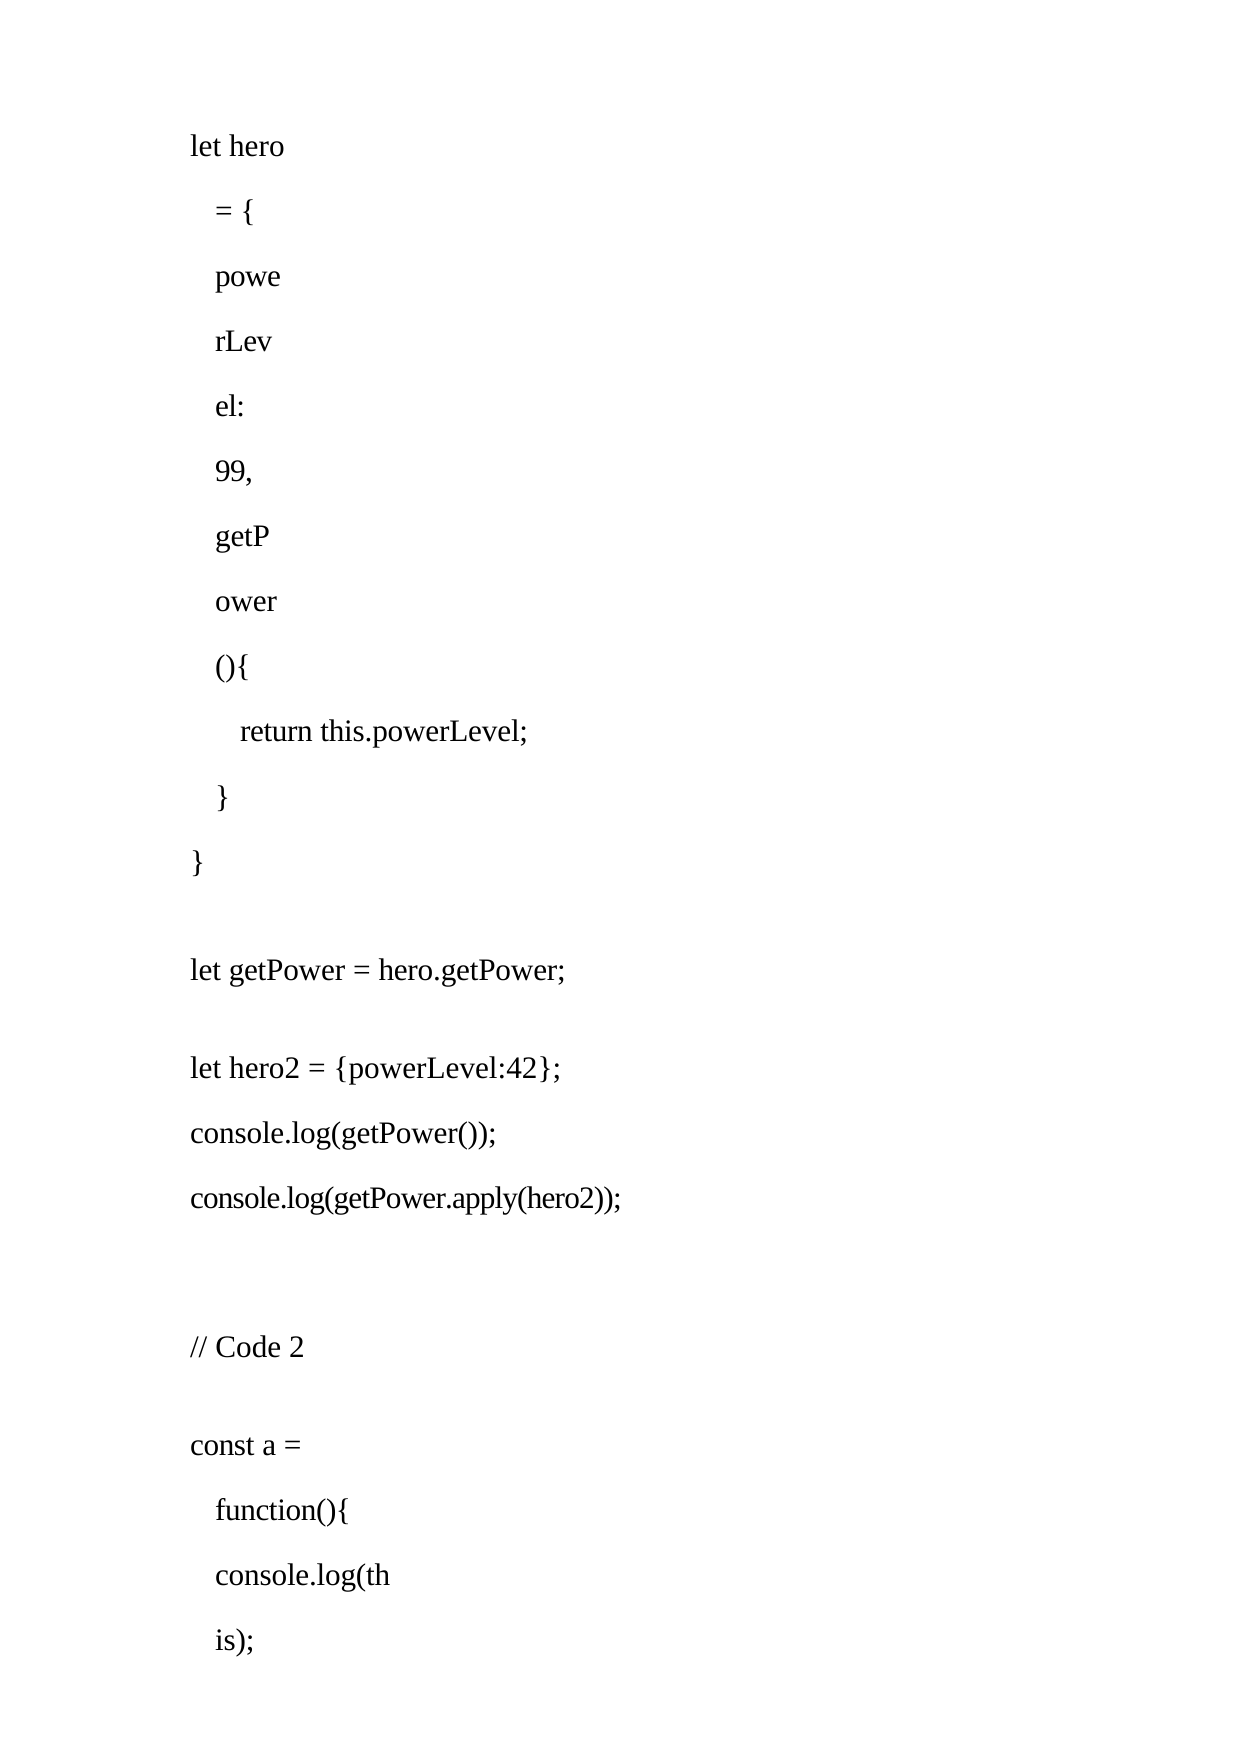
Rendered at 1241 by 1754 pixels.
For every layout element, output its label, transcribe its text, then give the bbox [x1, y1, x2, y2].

text const a = function(){ console.log(this); [190, 1411, 397, 1671]
text let hero = { powerLevel: 99, getPower(){ [190, 113, 285, 698]
text } [215, 763, 1165, 828]
text } [190, 829, 1165, 894]
text let getPower = hero.getPower; [190, 937, 1165, 1002]
text let hero2 = {powerLevel:42}; console.log(getPower()); console.log(getPower.apply(hero2)); [190, 1035, 681, 1230]
text // Code 2 [190, 1313, 1165, 1378]
text return this.powerLevel; [240, 698, 1165, 763]
